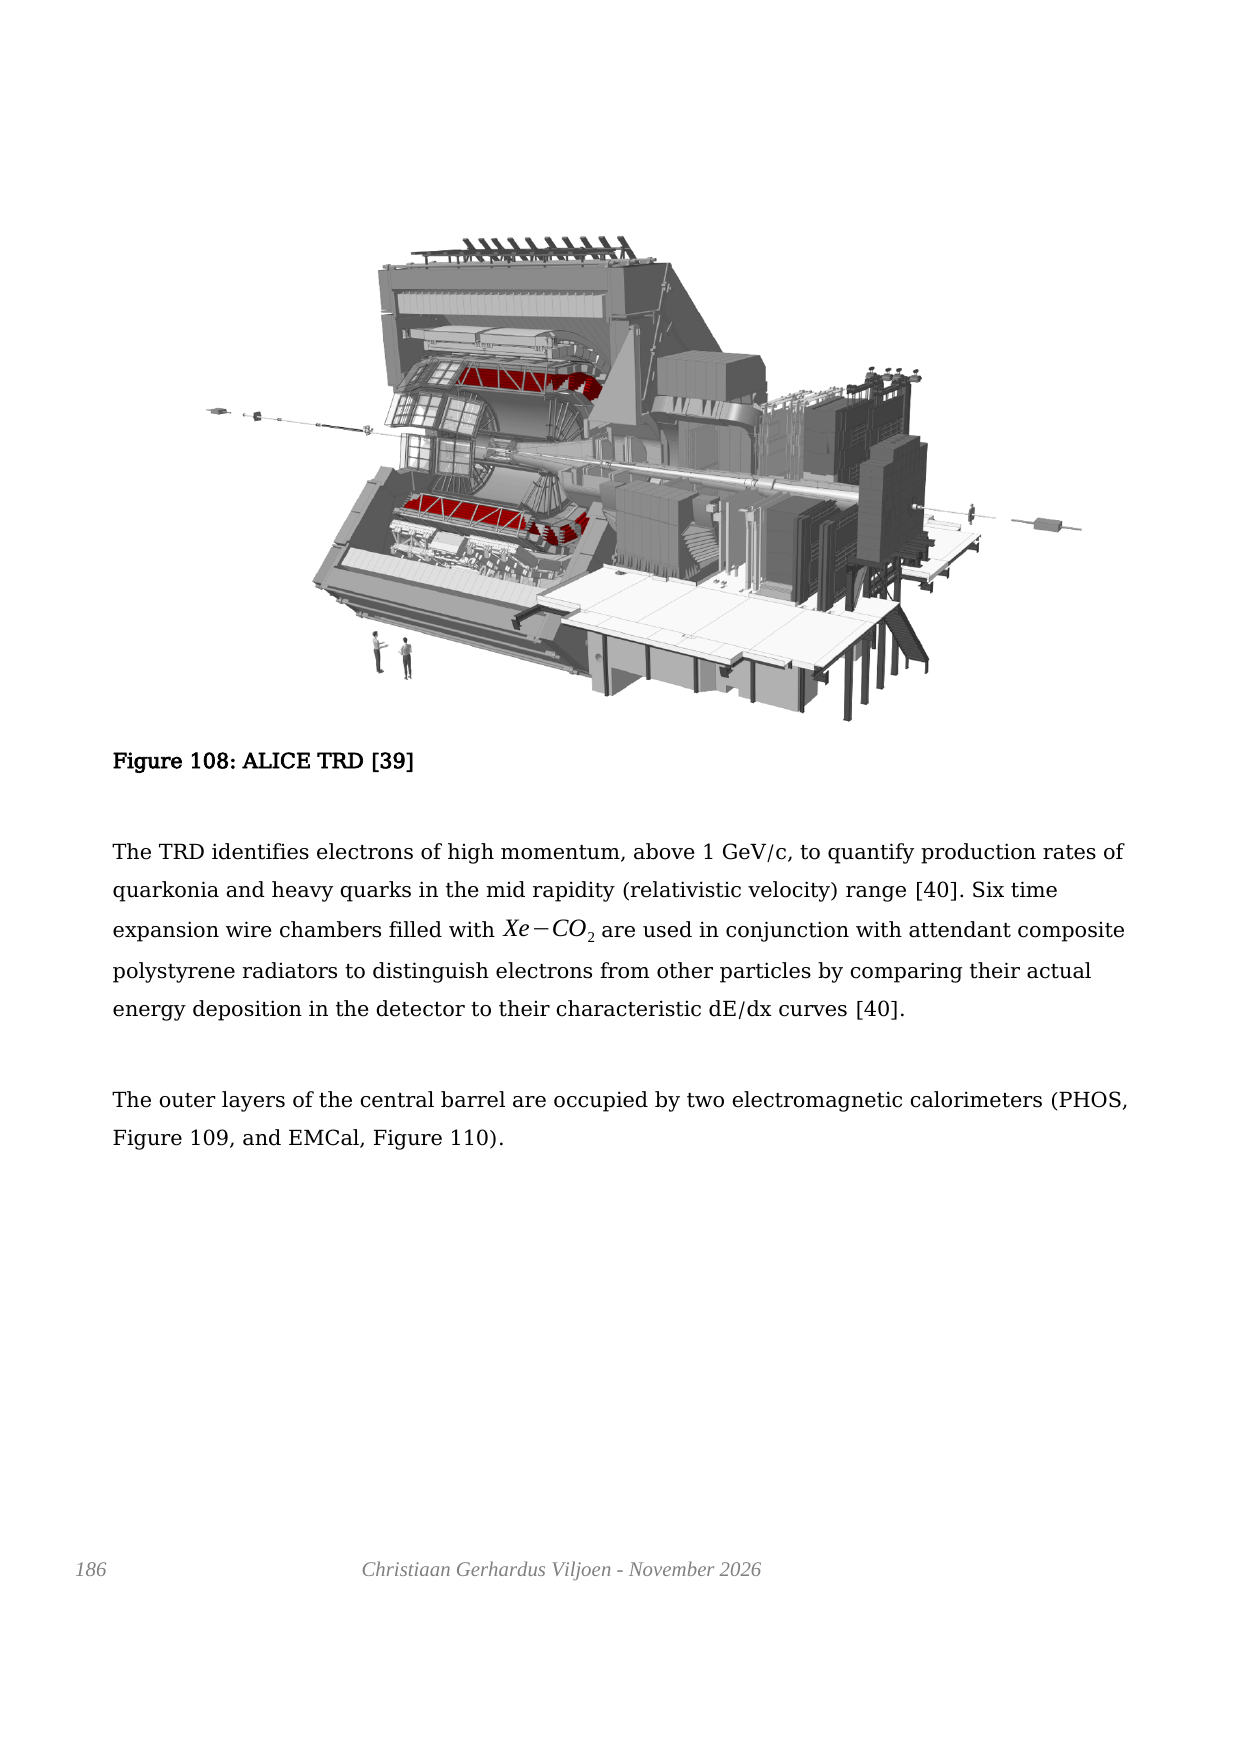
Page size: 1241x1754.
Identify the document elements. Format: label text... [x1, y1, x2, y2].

text Figure 14: ALICE TRD [112, 747, 1165, 772]
text The TRD identifies electrons of high momentum, above 1 GeV/c, to quantify production rates of quarkonia and heavy quarks in the mid rapidity (relativistic velocity) range . Six time expansion wire chambers filled with are used in conjunction with attendant composite polystyrene radiators to distinguish electrons from other particles by comparing their actual energy deposition in the detector to their characteristic dE/dx curves . [112, 839, 1165, 1021]
picture [196, 226, 1082, 727]
